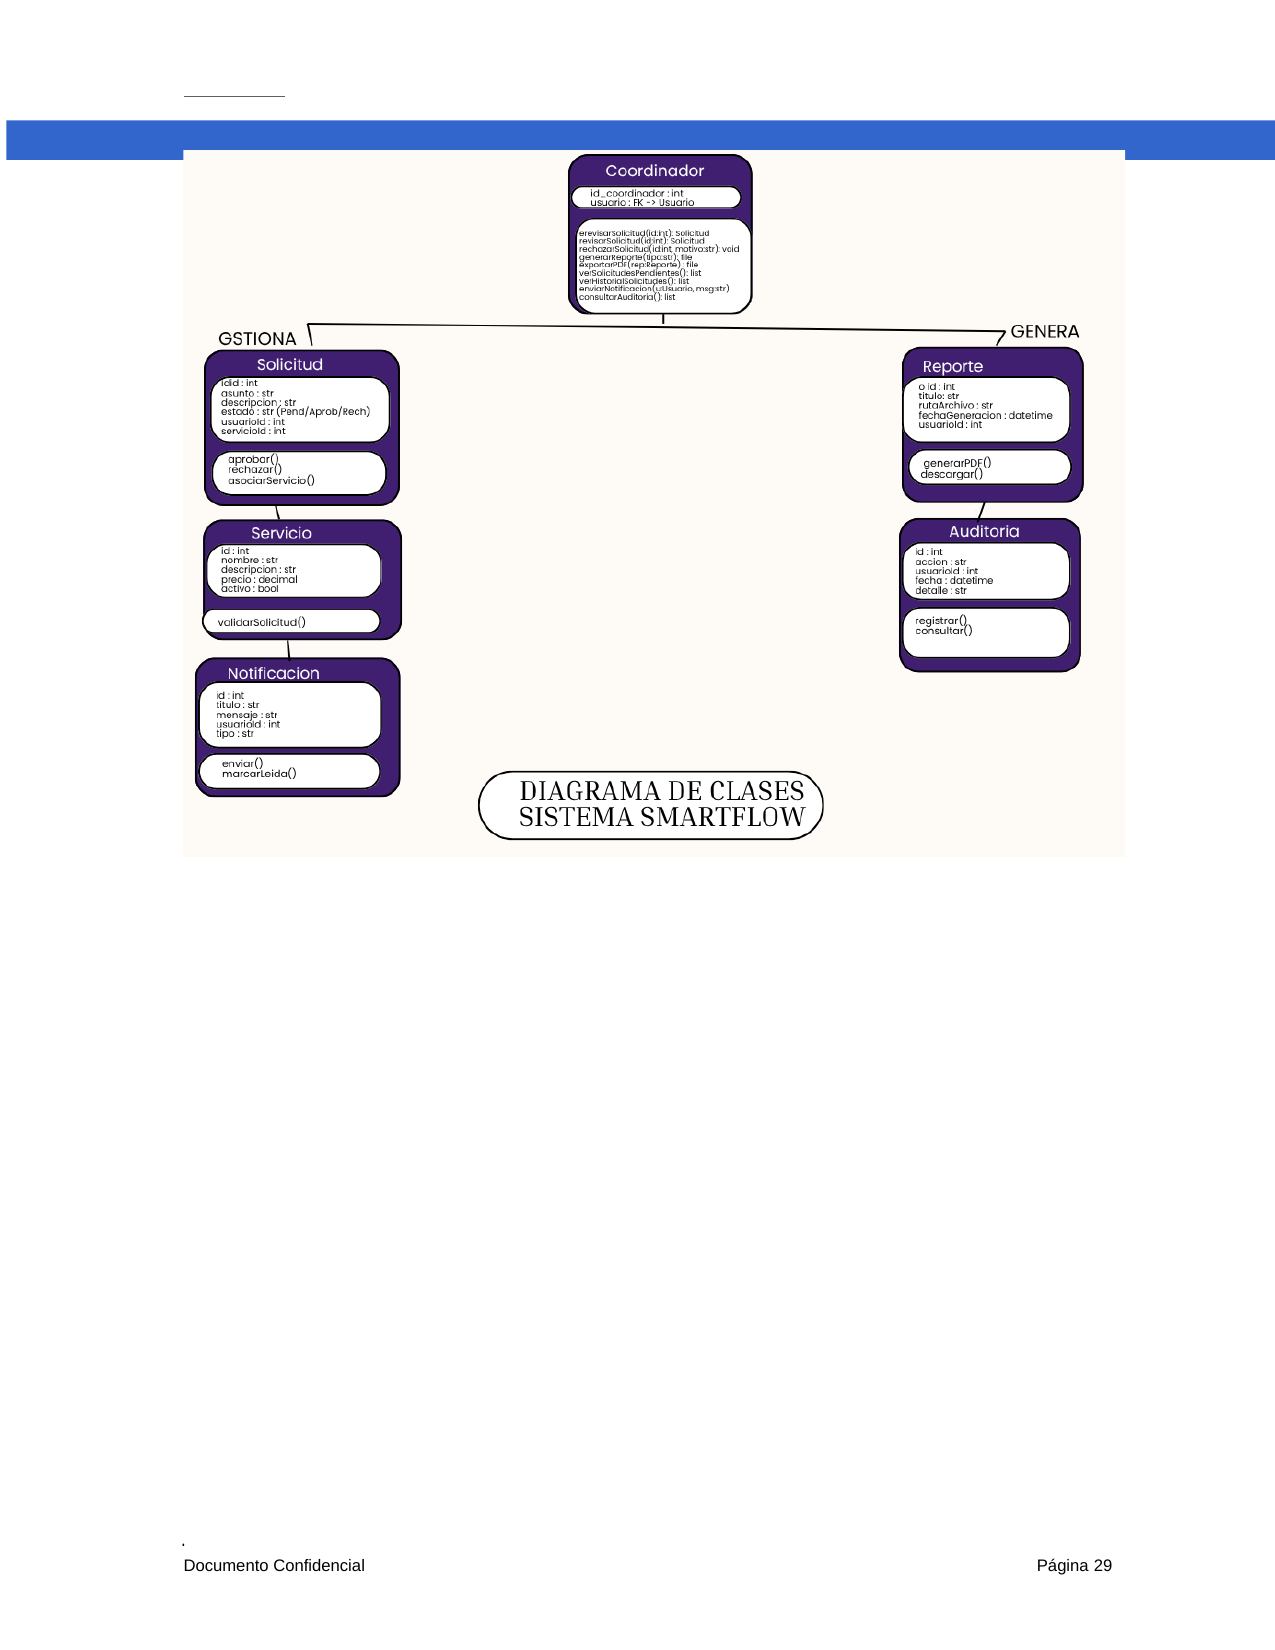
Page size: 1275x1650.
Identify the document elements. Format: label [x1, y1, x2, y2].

picture [183, 150, 1125, 857]
